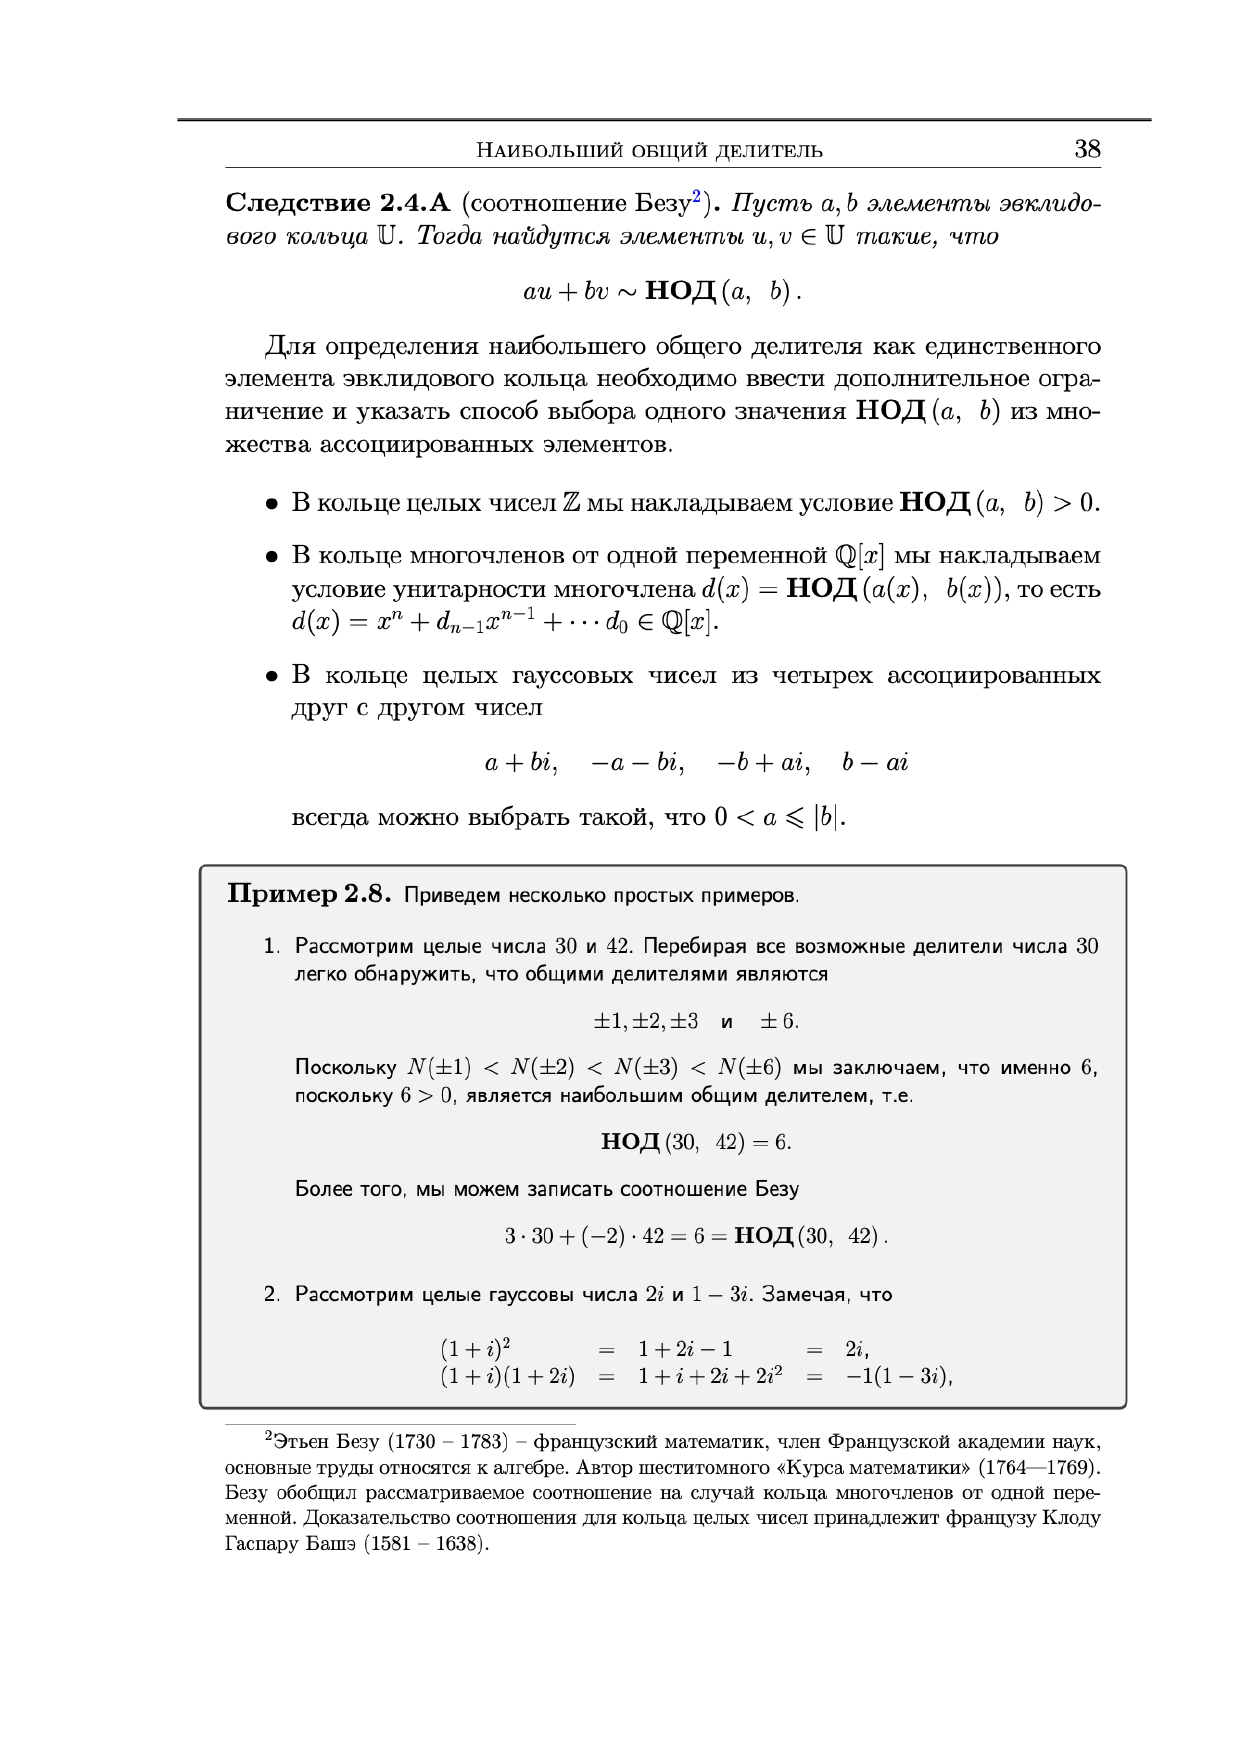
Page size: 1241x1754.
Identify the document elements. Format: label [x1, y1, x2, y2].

picture [177, 118, 1152, 1577]
